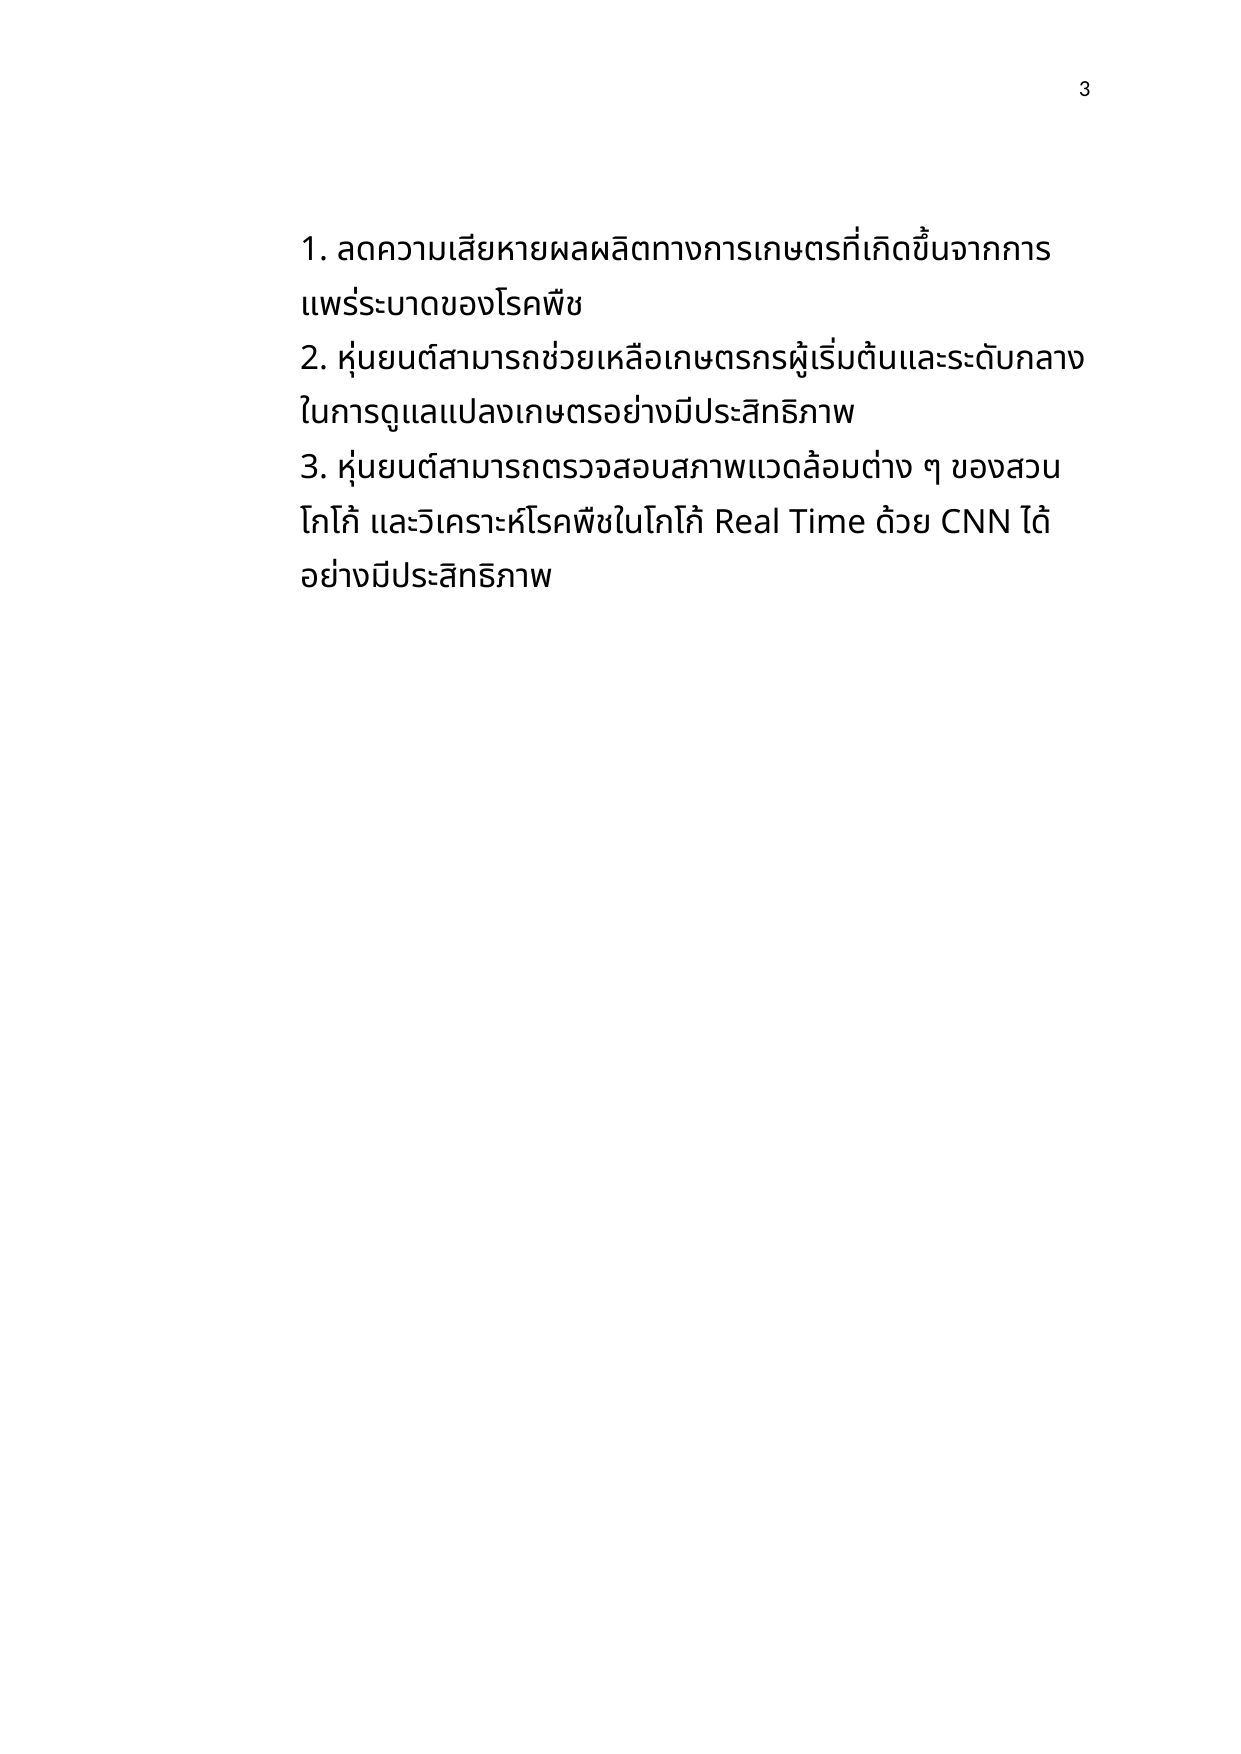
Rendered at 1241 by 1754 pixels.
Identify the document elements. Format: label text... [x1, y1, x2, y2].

text 1. ลดความเสียหายผลผลิตทางการเกษตรที่เกิดขึ้นจากการแพร่ระบาดของโรคพืช 2. หุ่นยนต์สามารถช่วยเหลือเกษตรกรผู้เริ่มต้นและระดับกลาง ในการดูแลแปลงเกษตรอย่างมีประสิทธิภาพ 3. หุ่นยนต์สามารถตรวจสอบสภาพแวดล้อมต่าง ๆ ของสวนโกโก้ และวิเคราะห์โรคพืชในโกโก้ Real Time ด้วย CNN ได้อย่างมีประสิทธิภาพ [300, 225, 1090, 602]
